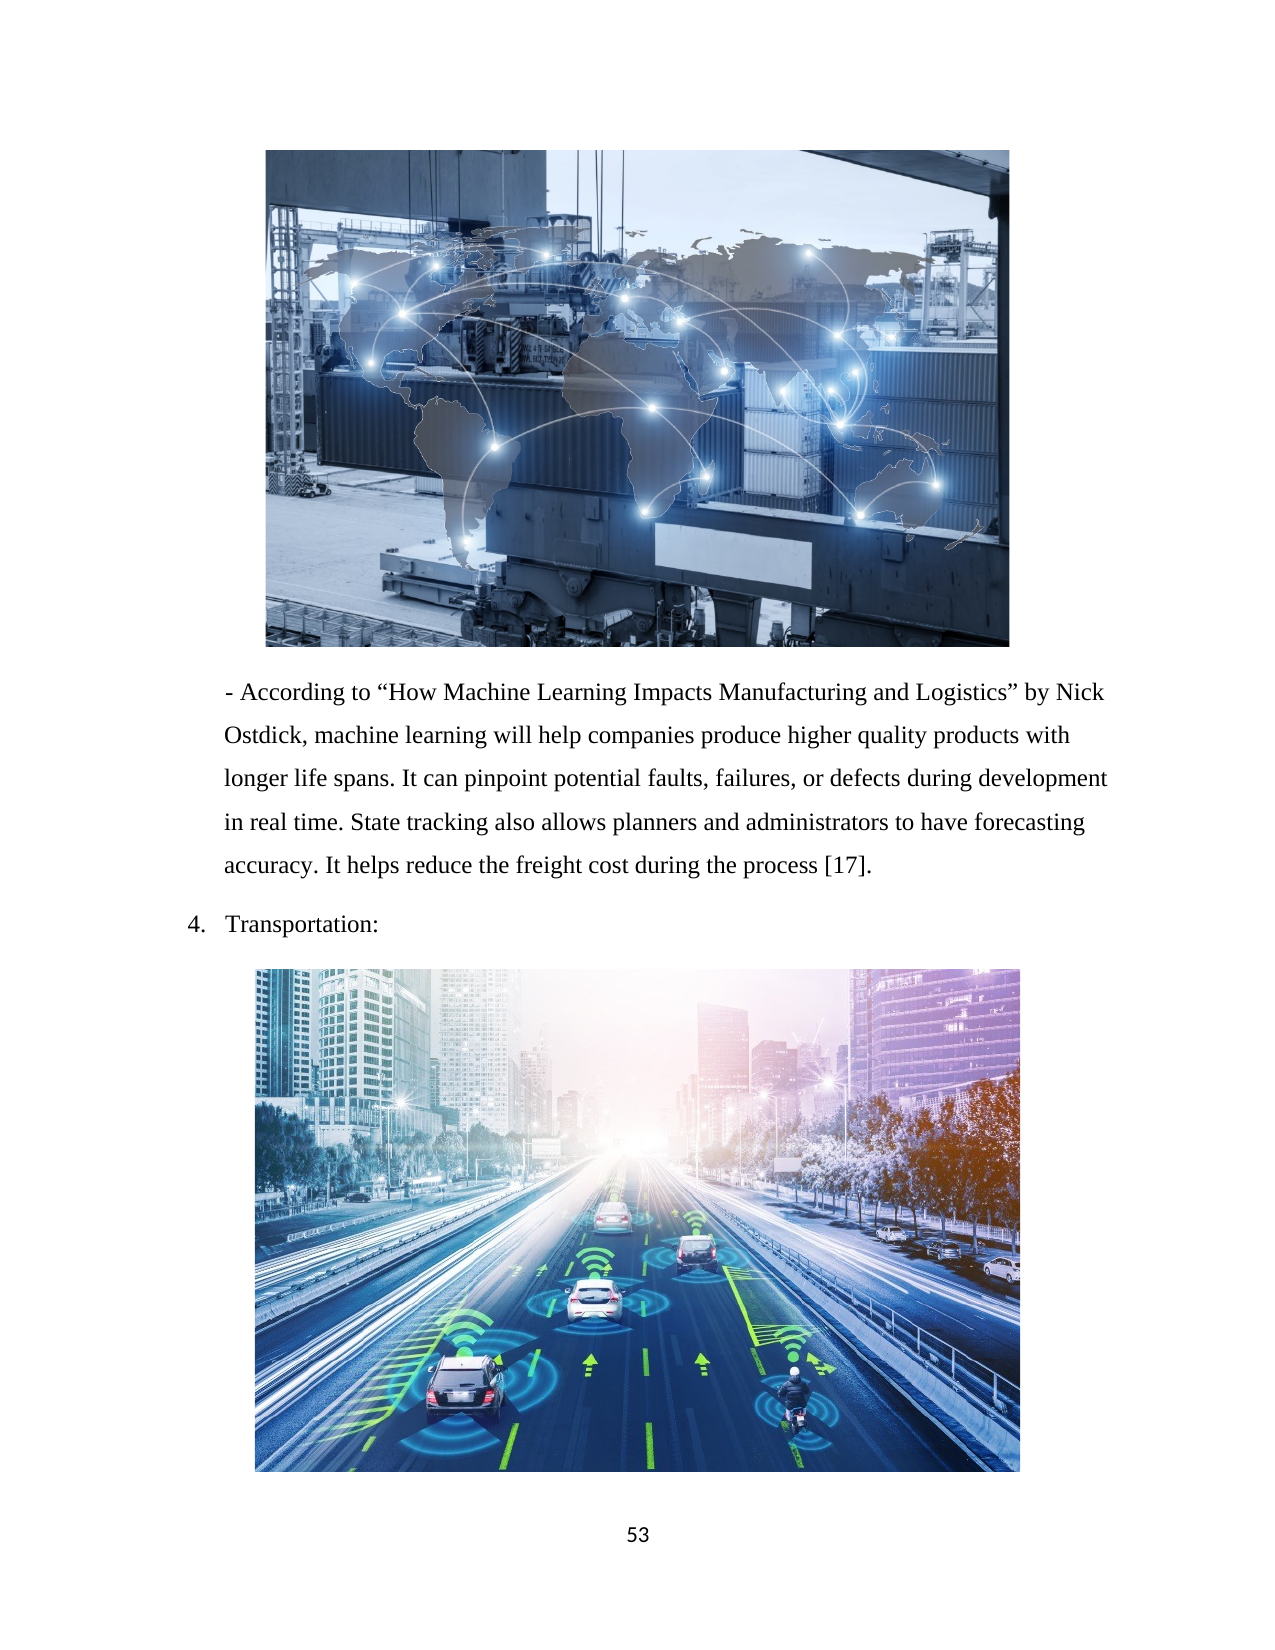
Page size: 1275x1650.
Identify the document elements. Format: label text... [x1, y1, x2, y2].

picture [254, 969, 1021, 1472]
list Transportation: [187, 909, 1125, 938]
text - According to “How Machine Learning Impacts Manufacturing and Logistics” by Nick Ostdick, machine learning will help companies produce higher quality products with longer life spans. It can pinpoint potential faults, failures, or defects during development in real time. State tracking also allows planners and administrators to have forecasting accuracy. It helps reduce the freight cost during the process [17]. [224, 677, 1125, 878]
picture [265, 150, 1010, 647]
